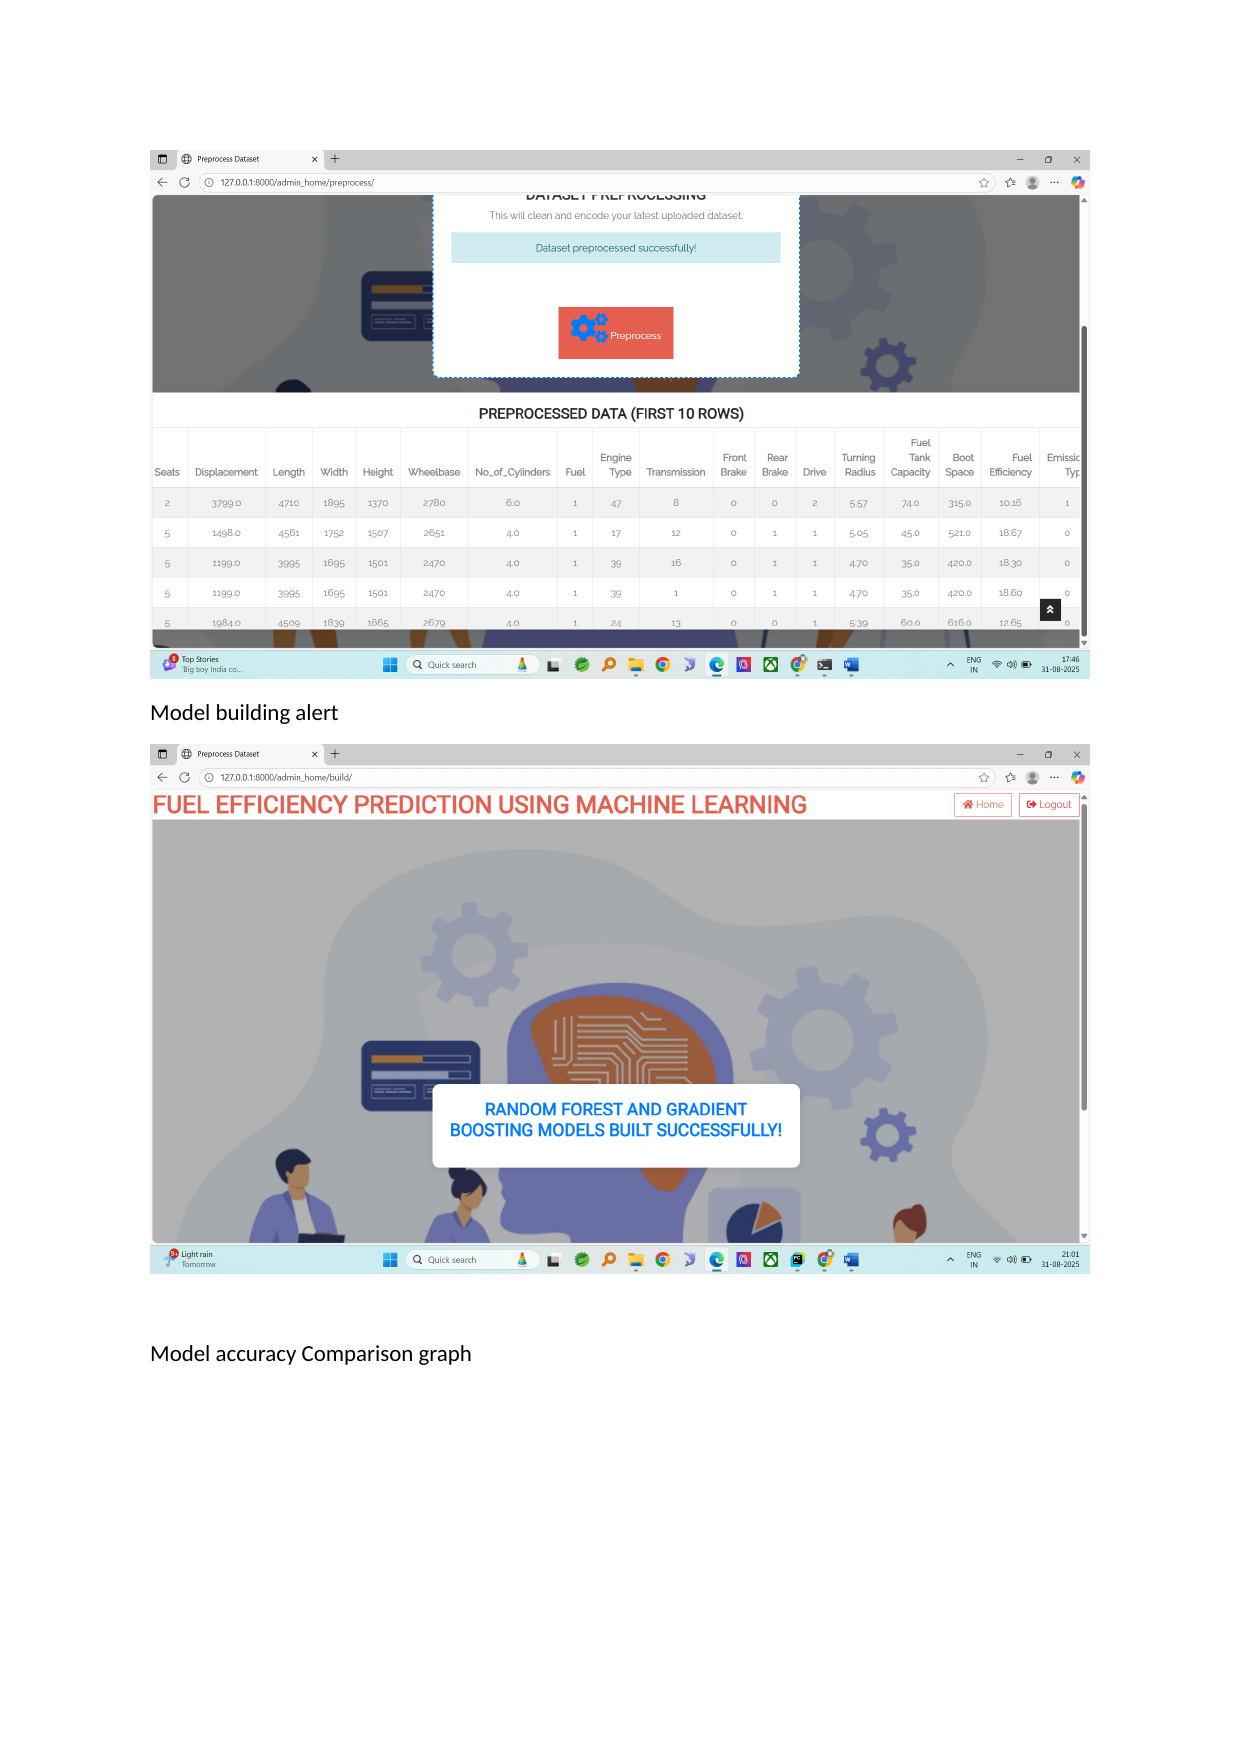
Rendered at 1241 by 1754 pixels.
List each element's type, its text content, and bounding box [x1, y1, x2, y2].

text Model accuracy Comparison graph [150, 1339, 1090, 1367]
text Model building alert [150, 698, 1090, 726]
picture [150, 744, 1091, 1274]
picture [150, 150, 1091, 679]
